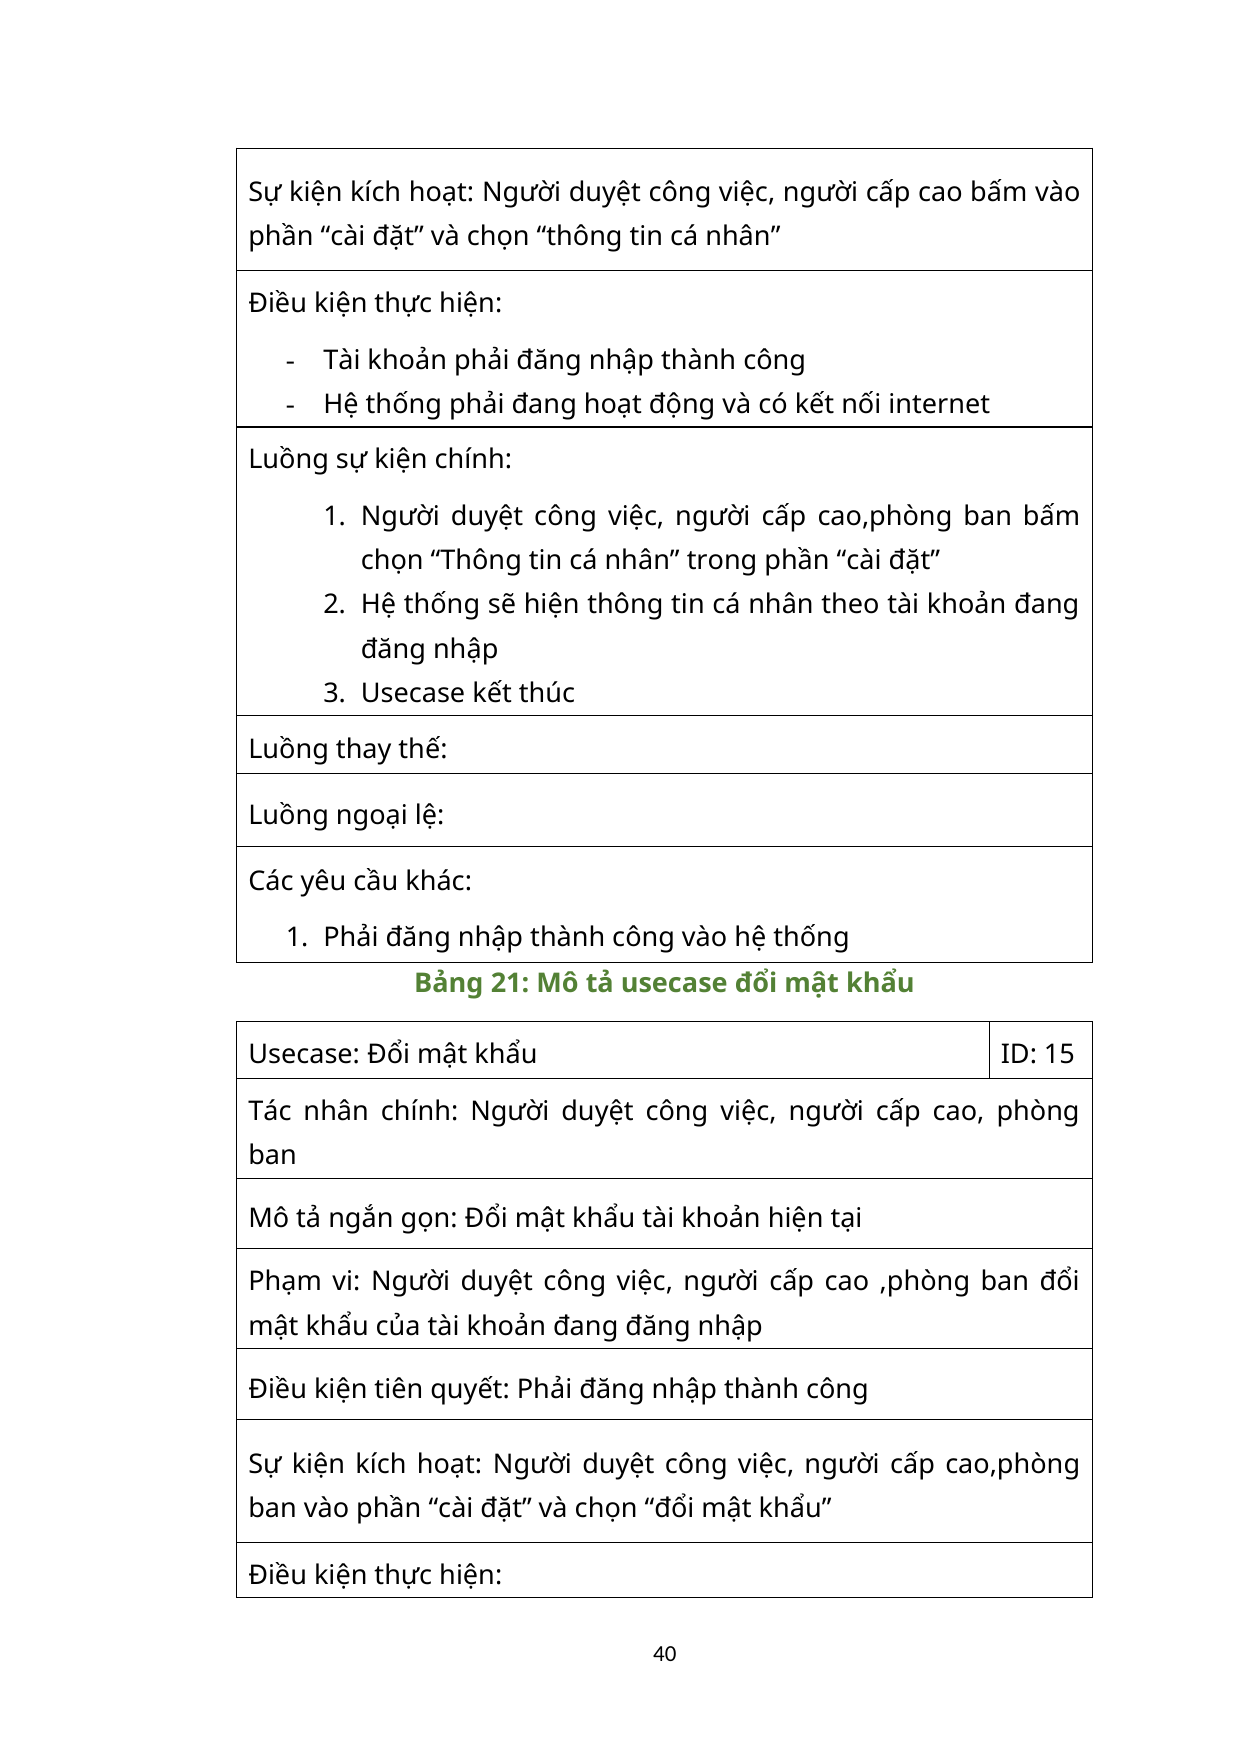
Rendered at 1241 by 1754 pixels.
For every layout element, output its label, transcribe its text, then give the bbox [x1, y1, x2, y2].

table_cell Sự kiện kích hoạt: Người duyệt công việc, người cấp cao,phòng ban vào phần “cài đặt” và chọn “đổi mật khẩu” [237, 1420, 1092, 1542]
table_cell Luồng ngoại lệ: [237, 774, 1092, 846]
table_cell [237, 1543, 1092, 1597]
text Bảng 21: Mô tả usecase đổi mật khẩu [236, 963, 1092, 1000]
table_cell Tác nhân chính: Người duyệt công việc, người cấp cao, phòng ban [237, 1079, 1092, 1178]
table_cell Mô tả ngắn gọn: Đổi mật khẩu tài khoản hiện tại [237, 1179, 1092, 1248]
table_cell Sự kiện kích hoạt: Người duyệt công việc, người cấp cao bấm vào phần “cài đặt” và chọn “thông tin cá nhân” [237, 149, 1092, 270]
table_cell Điều kiện tiên quyết: Phải đăng nhập thành công [237, 1349, 1092, 1419]
table_cell Phạm vi: Người duyệt công việc, người cấp cao ,phòng ban đổi mật khẩu của tài khoản đang đăng nhập [237, 1249, 1092, 1348]
table_header Usecase: Đổi mật khẩu [237, 1022, 989, 1078]
table_cell Điều kiện thực hiện: Tài khoản phải đăng nhập thành công Hệ thống phải đang hoạt động và có kết nối internet [237, 271, 1092, 426]
table_cell Luồng sự kiện chính: Người duyệt công việc, người cấp cao,phòng ban bấm chọn “Thông tin cá nhân” trong phần “cài đặt” Hệ thống sẽ hiện thông tin cá nhân theo tài khoản đang đăng nhập Usecase kết thúc [237, 428, 1092, 715]
table_header ID: 15 [990, 1022, 1092, 1078]
table_cell Các yêu cầu khác: Phải đăng nhập thành công vào hệ thống [237, 847, 1092, 962]
table_cell Luồng thay thế: [237, 716, 1092, 773]
